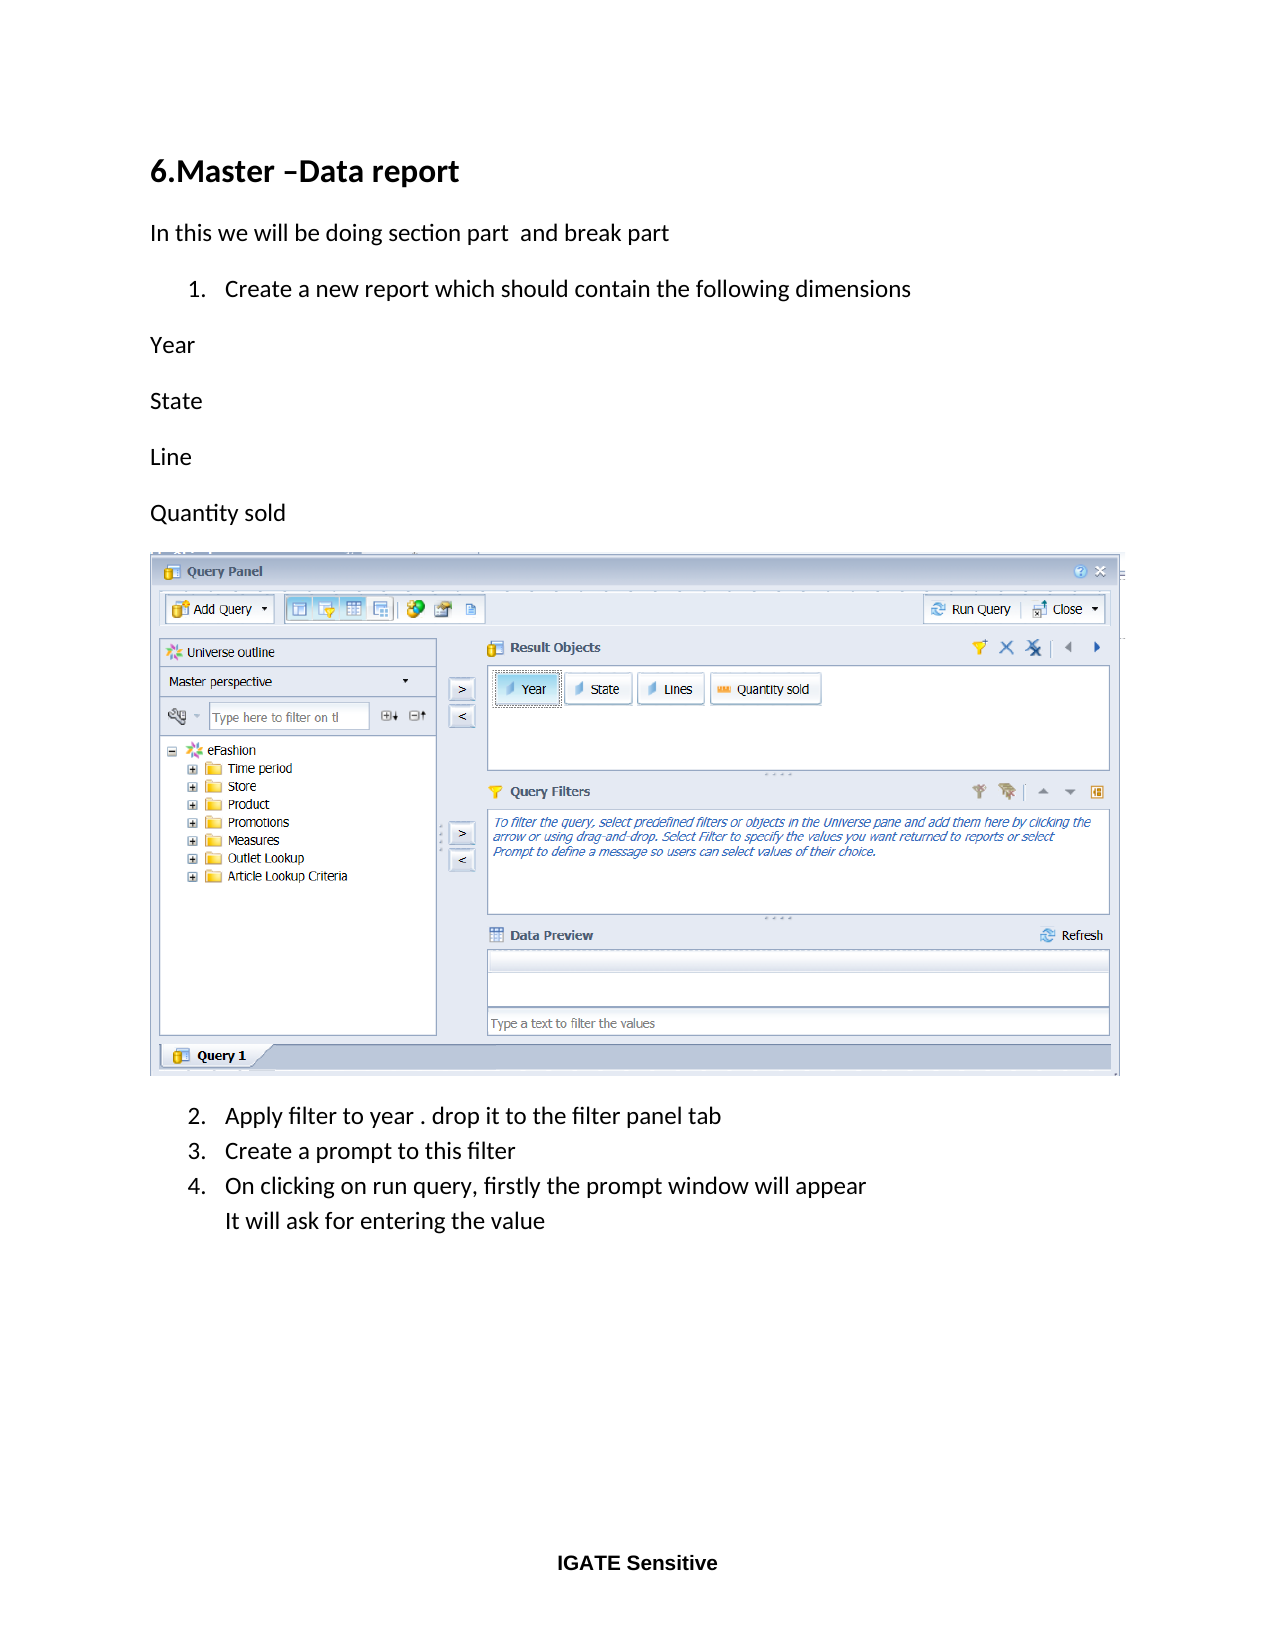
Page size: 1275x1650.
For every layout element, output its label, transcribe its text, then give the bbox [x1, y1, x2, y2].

list It will ask for entering the value [225, 1206, 1125, 1236]
text In this we will be doing section part and break part [150, 218, 1125, 248]
text 6.Master –Data report [150, 150, 1125, 191]
text State [150, 385, 1125, 416]
text Quantity sold [150, 497, 1125, 527]
list Create a prompt to this filter [187, 1136, 1125, 1166]
text Year [150, 329, 1125, 360]
list Apply filter to year . drop it to the filter panel tab [187, 1101, 1125, 1131]
picture [150, 552, 1125, 1076]
list Create a new report which should contain the following dimensions [187, 273, 1125, 304]
list On clicking on run query, firstly the prompt window will appear [187, 1171, 1125, 1201]
text Line [150, 441, 1125, 471]
